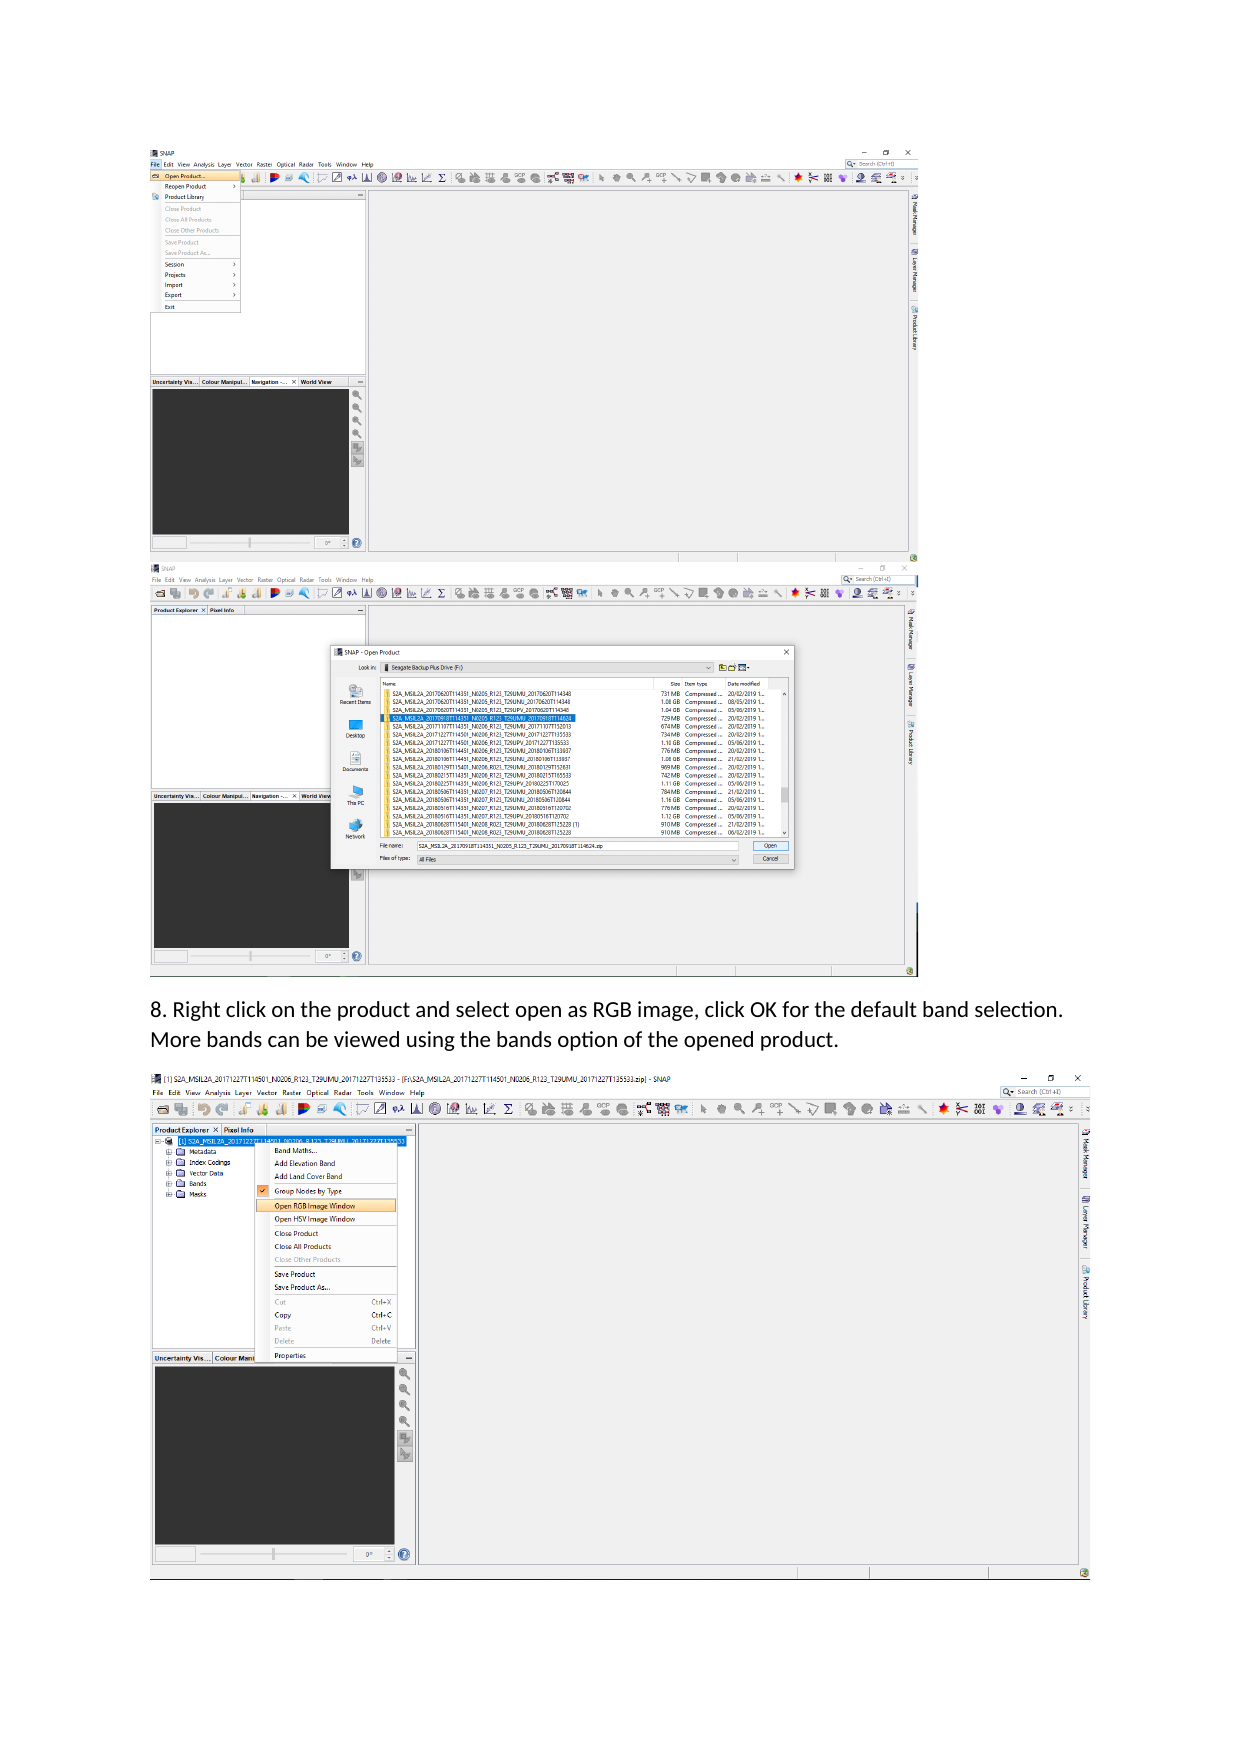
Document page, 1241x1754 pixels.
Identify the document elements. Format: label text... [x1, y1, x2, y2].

text 8. Right click on the product and select open as RGB image, click OK for the default band selection. More bands can be viewed using the bands option of the opened product. [150, 995, 1090, 1053]
picture [150, 1072, 1091, 1580]
picture [150, 150, 919, 562]
picture [150, 563, 919, 977]
